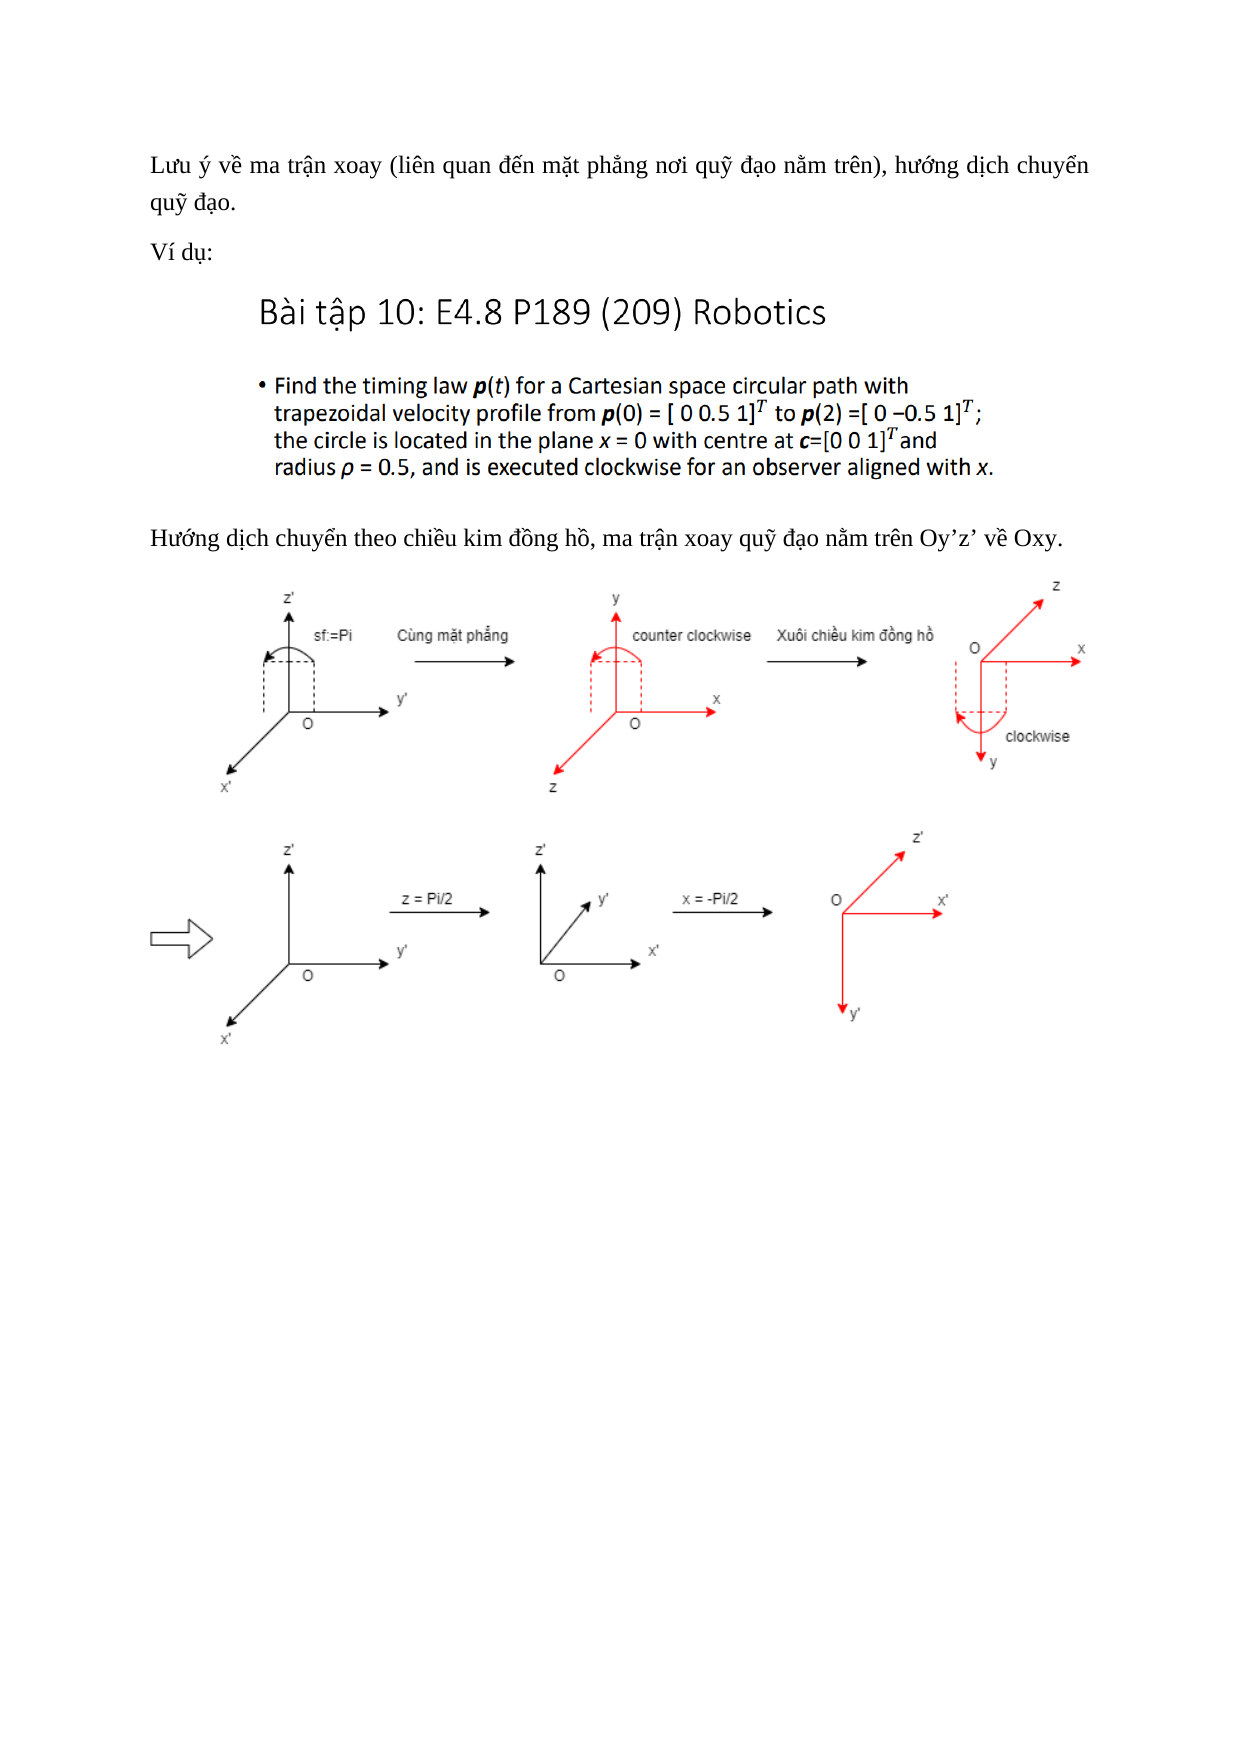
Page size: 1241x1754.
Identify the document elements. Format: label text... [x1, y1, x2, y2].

text Hướng dịch chuyển theo chiều kim đồng hồ, ma trận xoay quỹ đạo nằm trên Oy’z’ về Oxy. [150, 523, 1090, 552]
picture [150, 573, 1095, 1053]
picture [228, 286, 1012, 504]
text Ví dụ: [150, 237, 1090, 266]
text Lưu ý về ma trận xoay (liên quan đến mặt phẳng nơi quỹ đạo nằm trên), hướng dịch chuyển quỹ đạo. [150, 150, 1090, 216]
